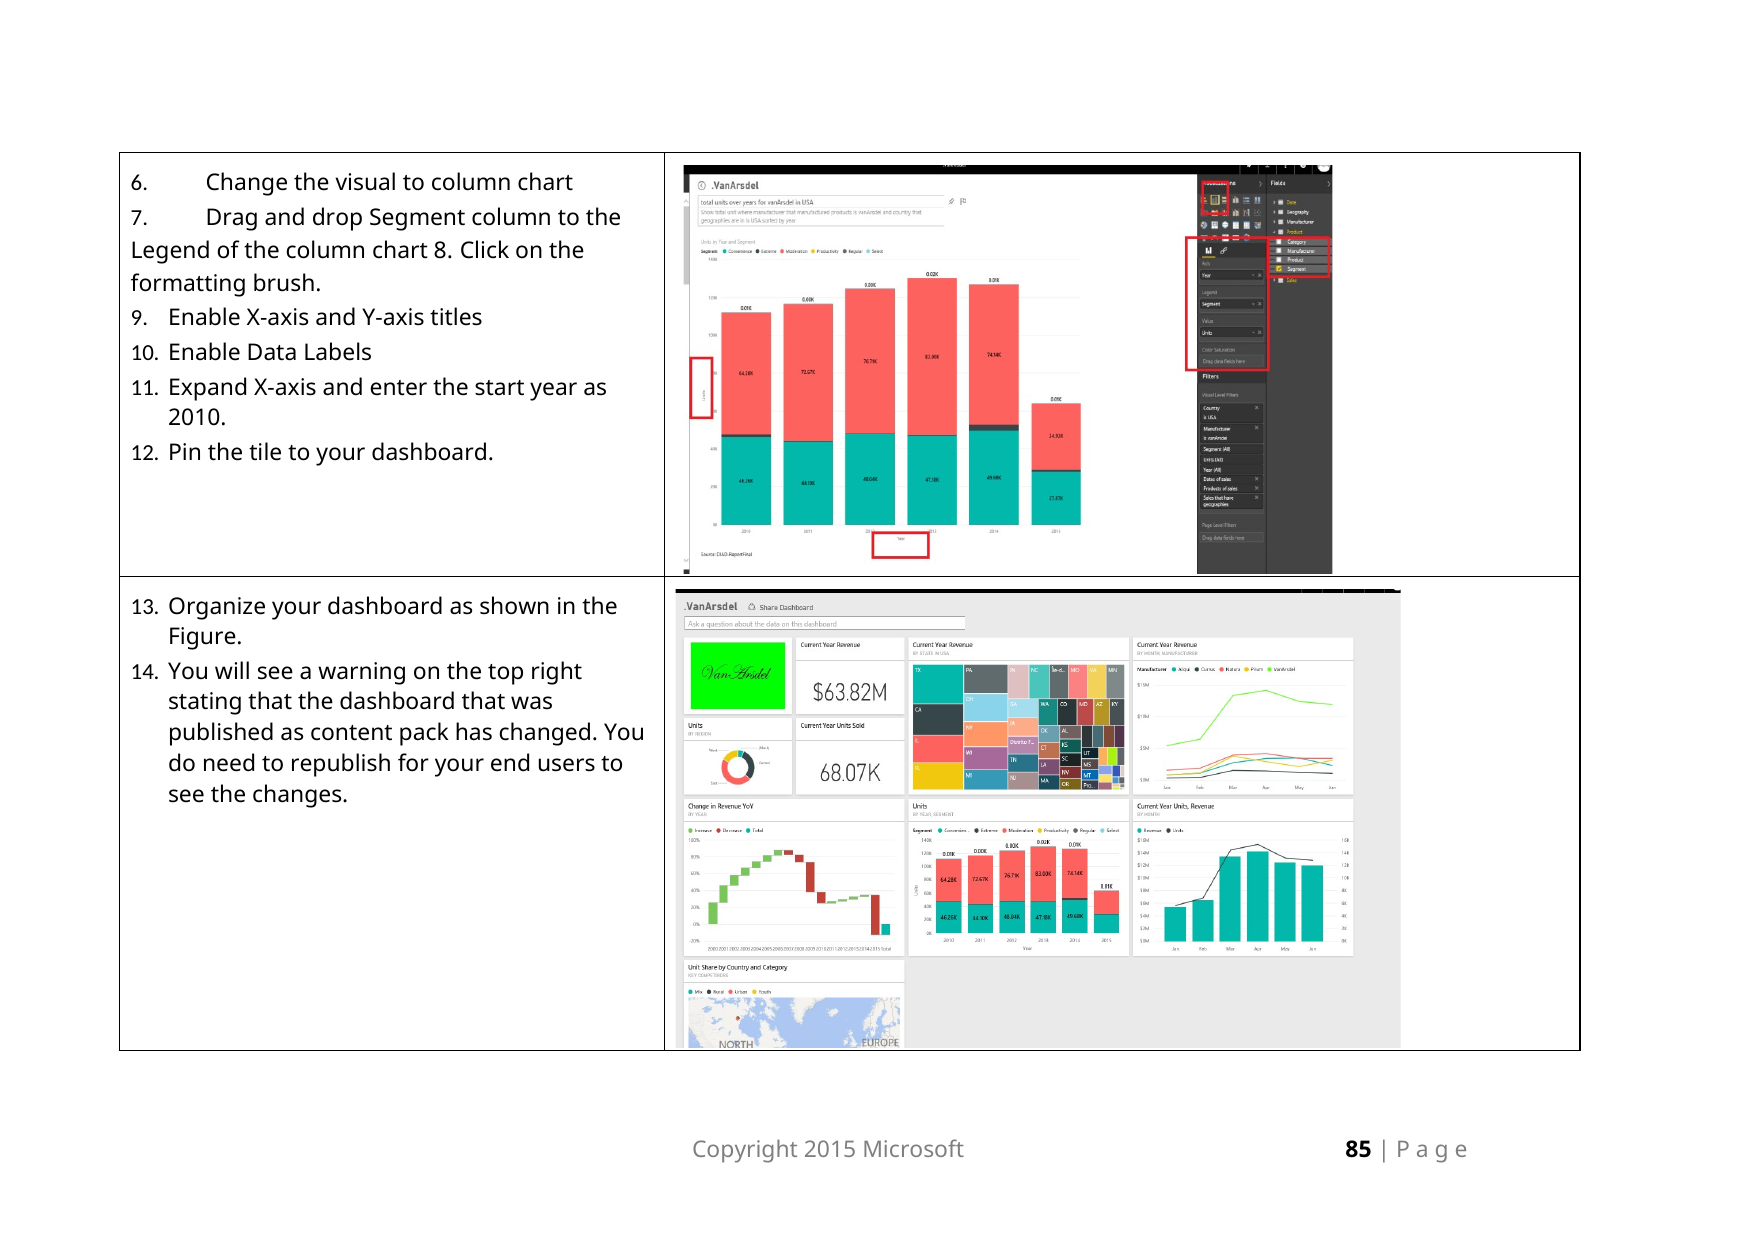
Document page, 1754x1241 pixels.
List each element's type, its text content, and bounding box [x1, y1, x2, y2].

table_header [665, 153, 1579, 576]
table_cell Organize your dashboard as shown in the Figure. You will see a warning on the top right stating that the dashboard that was published as content pack has changed. You do need to republish for your end users to see the changes. [120, 577, 664, 1049]
picture [675, 589, 1401, 1048]
table_cell [665, 577, 1579, 1049]
table_header Change the visual to column chart Drag and drop Segment column to the Legend of the column chart 8. Click on the formatting brush. Enable X-axis and Y-axis titles Enable Data Labels Expand X-axis and enter the start year as 2010. Pin the tile to your dashboard. [120, 153, 664, 576]
picture [683, 165, 1333, 574]
